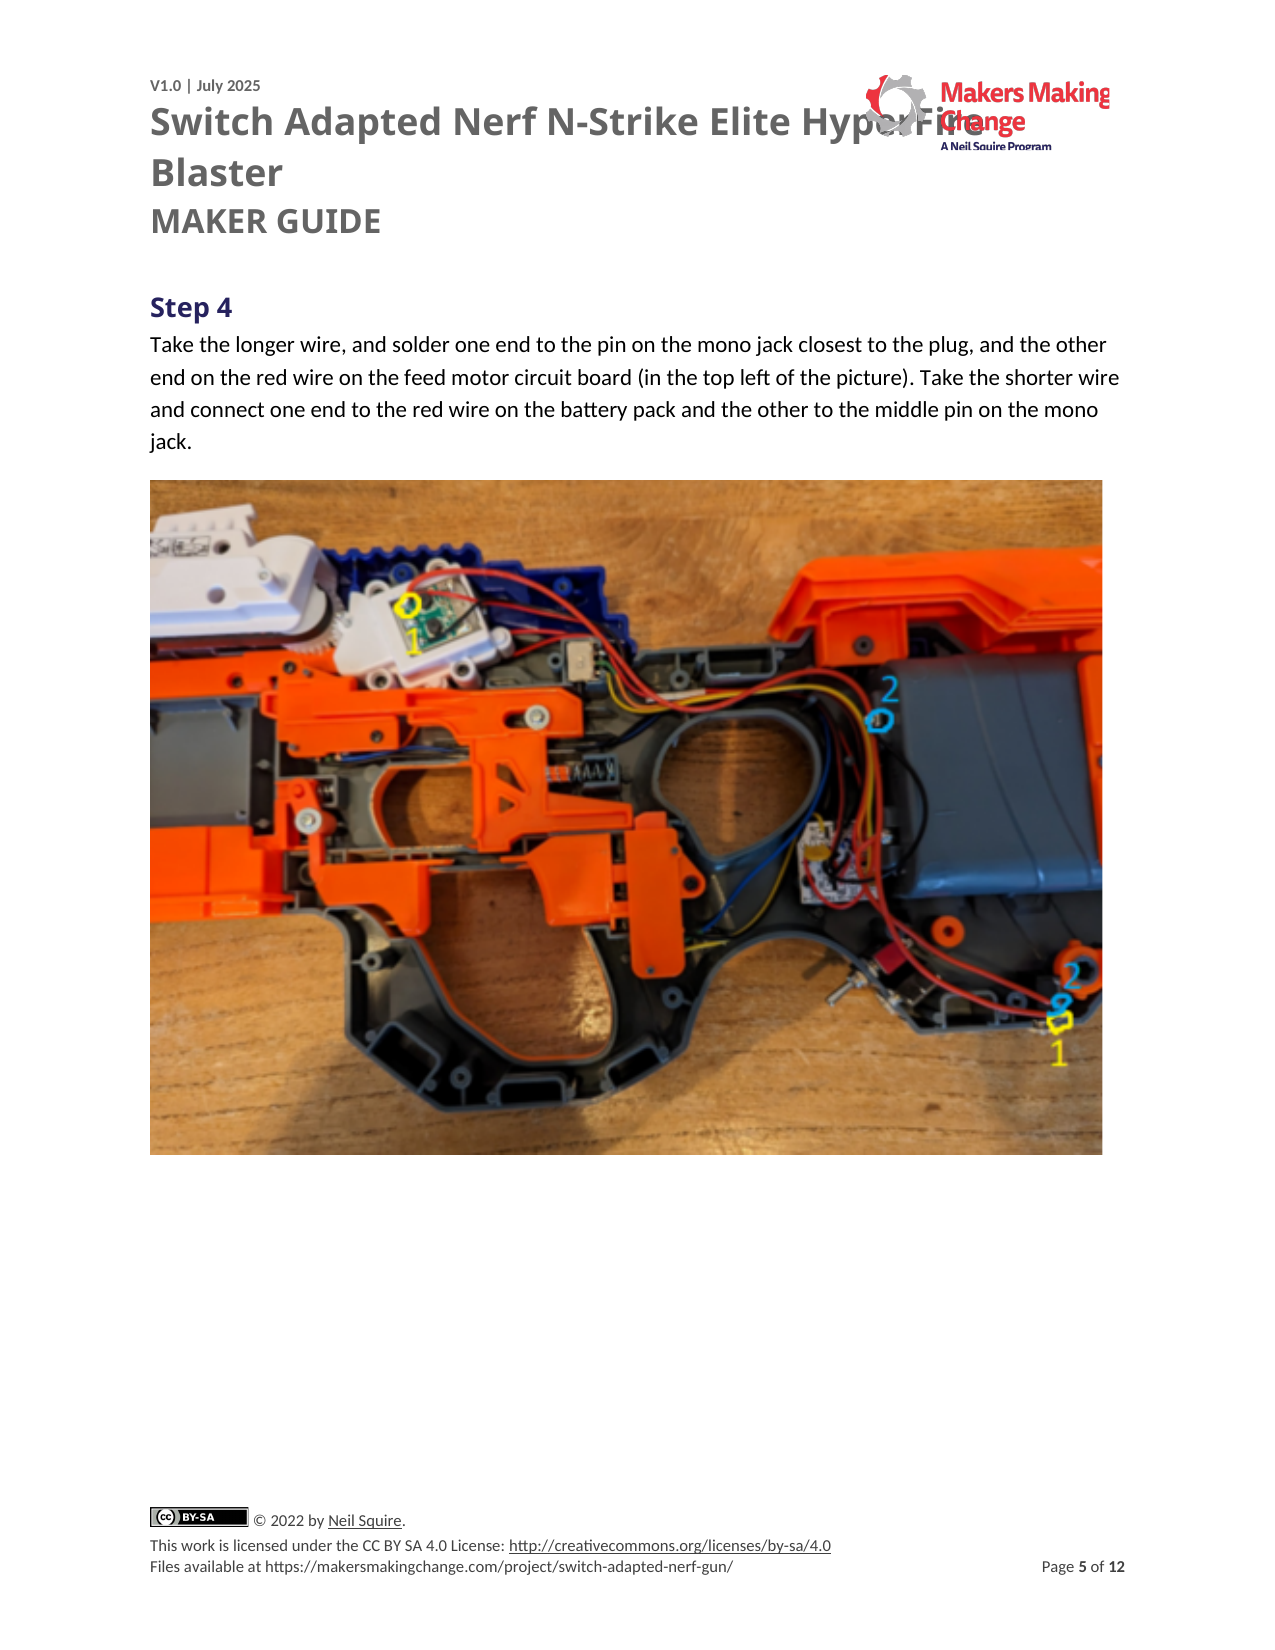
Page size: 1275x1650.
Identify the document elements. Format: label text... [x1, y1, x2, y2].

picture [150, 480, 1103, 1155]
text Take the longer wire, and solder one end to the pin on the mono jack closest to the plug, and the other end on the red wire on the feed motor circuit board (in the top left of the picture). Take the shorter wire and connect one end to the red wire on the battery pack and the other to the middle pin on the mono jack. [150, 331, 1125, 455]
picture [865, 75, 1110, 151]
subtitle Step 4 [150, 288, 1125, 325]
picture [150, 1507, 249, 1527]
